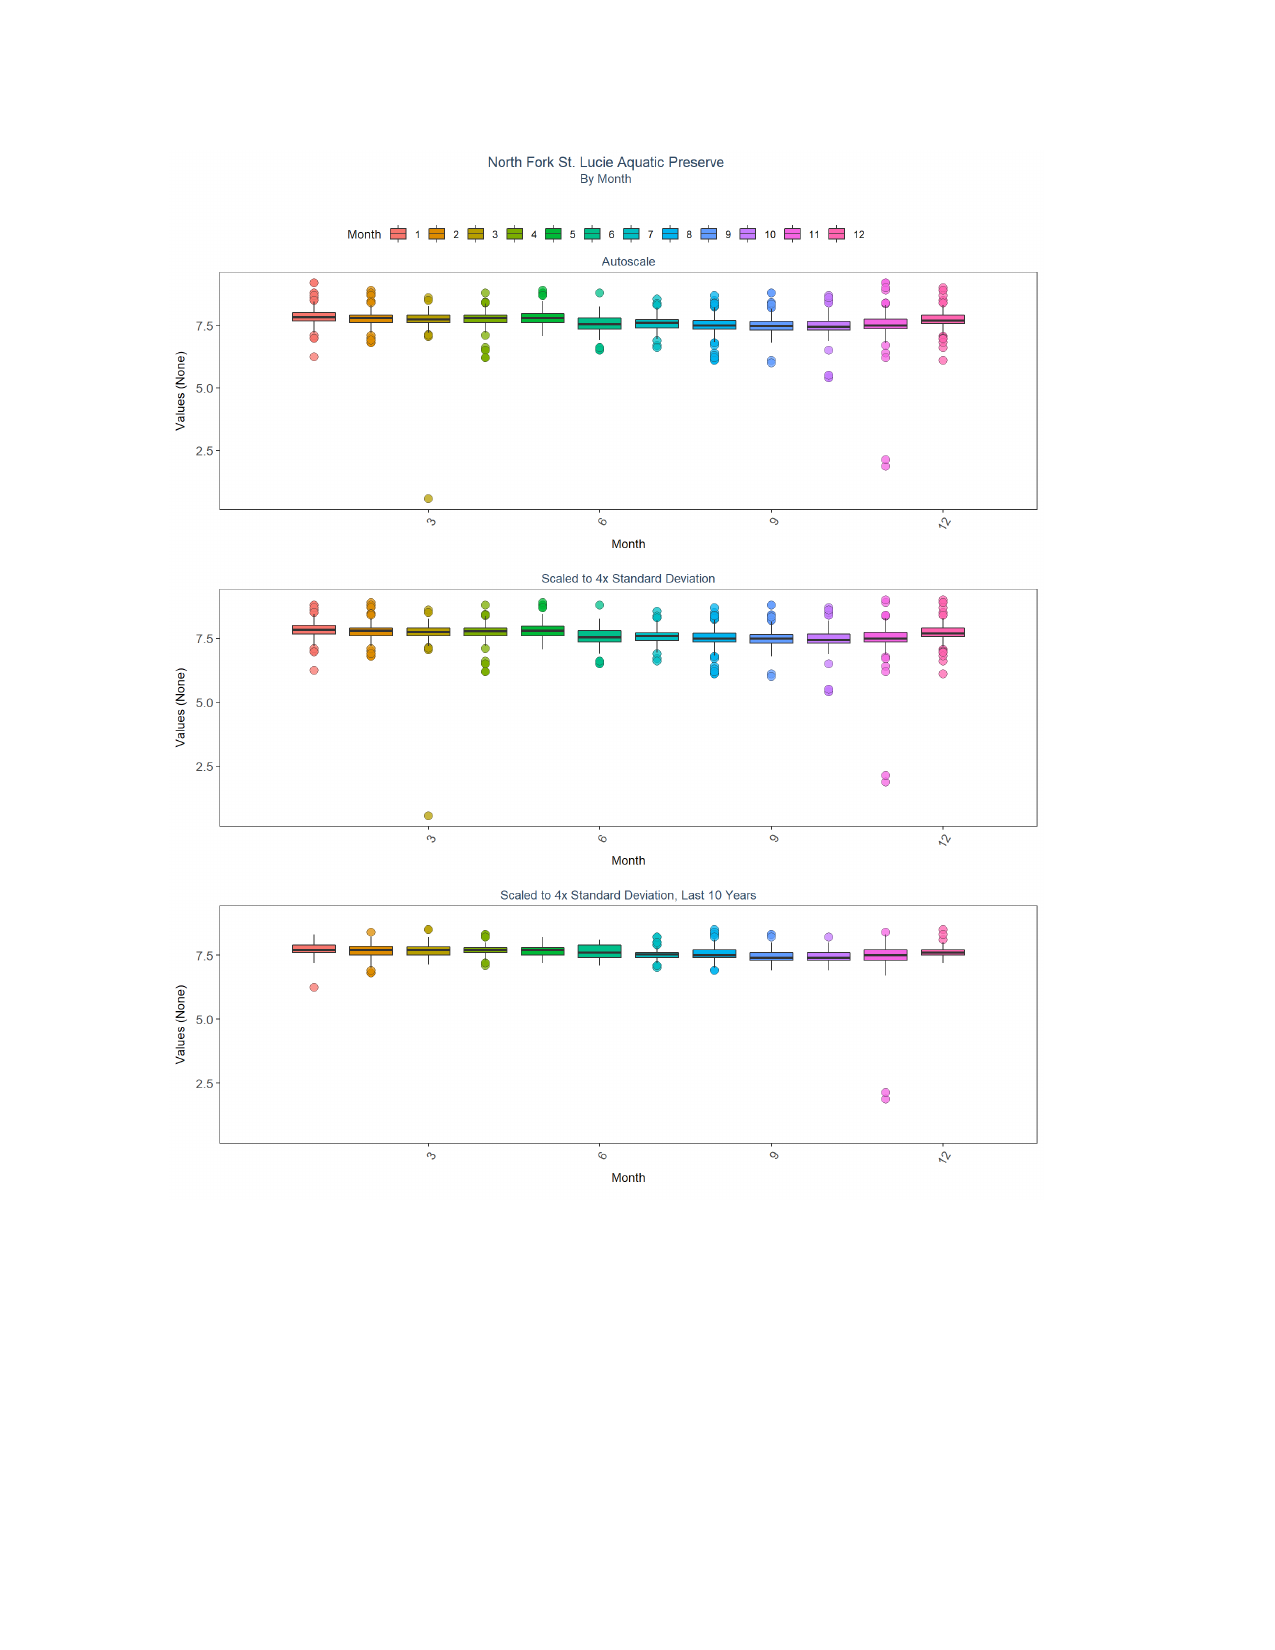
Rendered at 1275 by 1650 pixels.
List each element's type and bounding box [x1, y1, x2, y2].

picture [168, 150, 1044, 1200]
